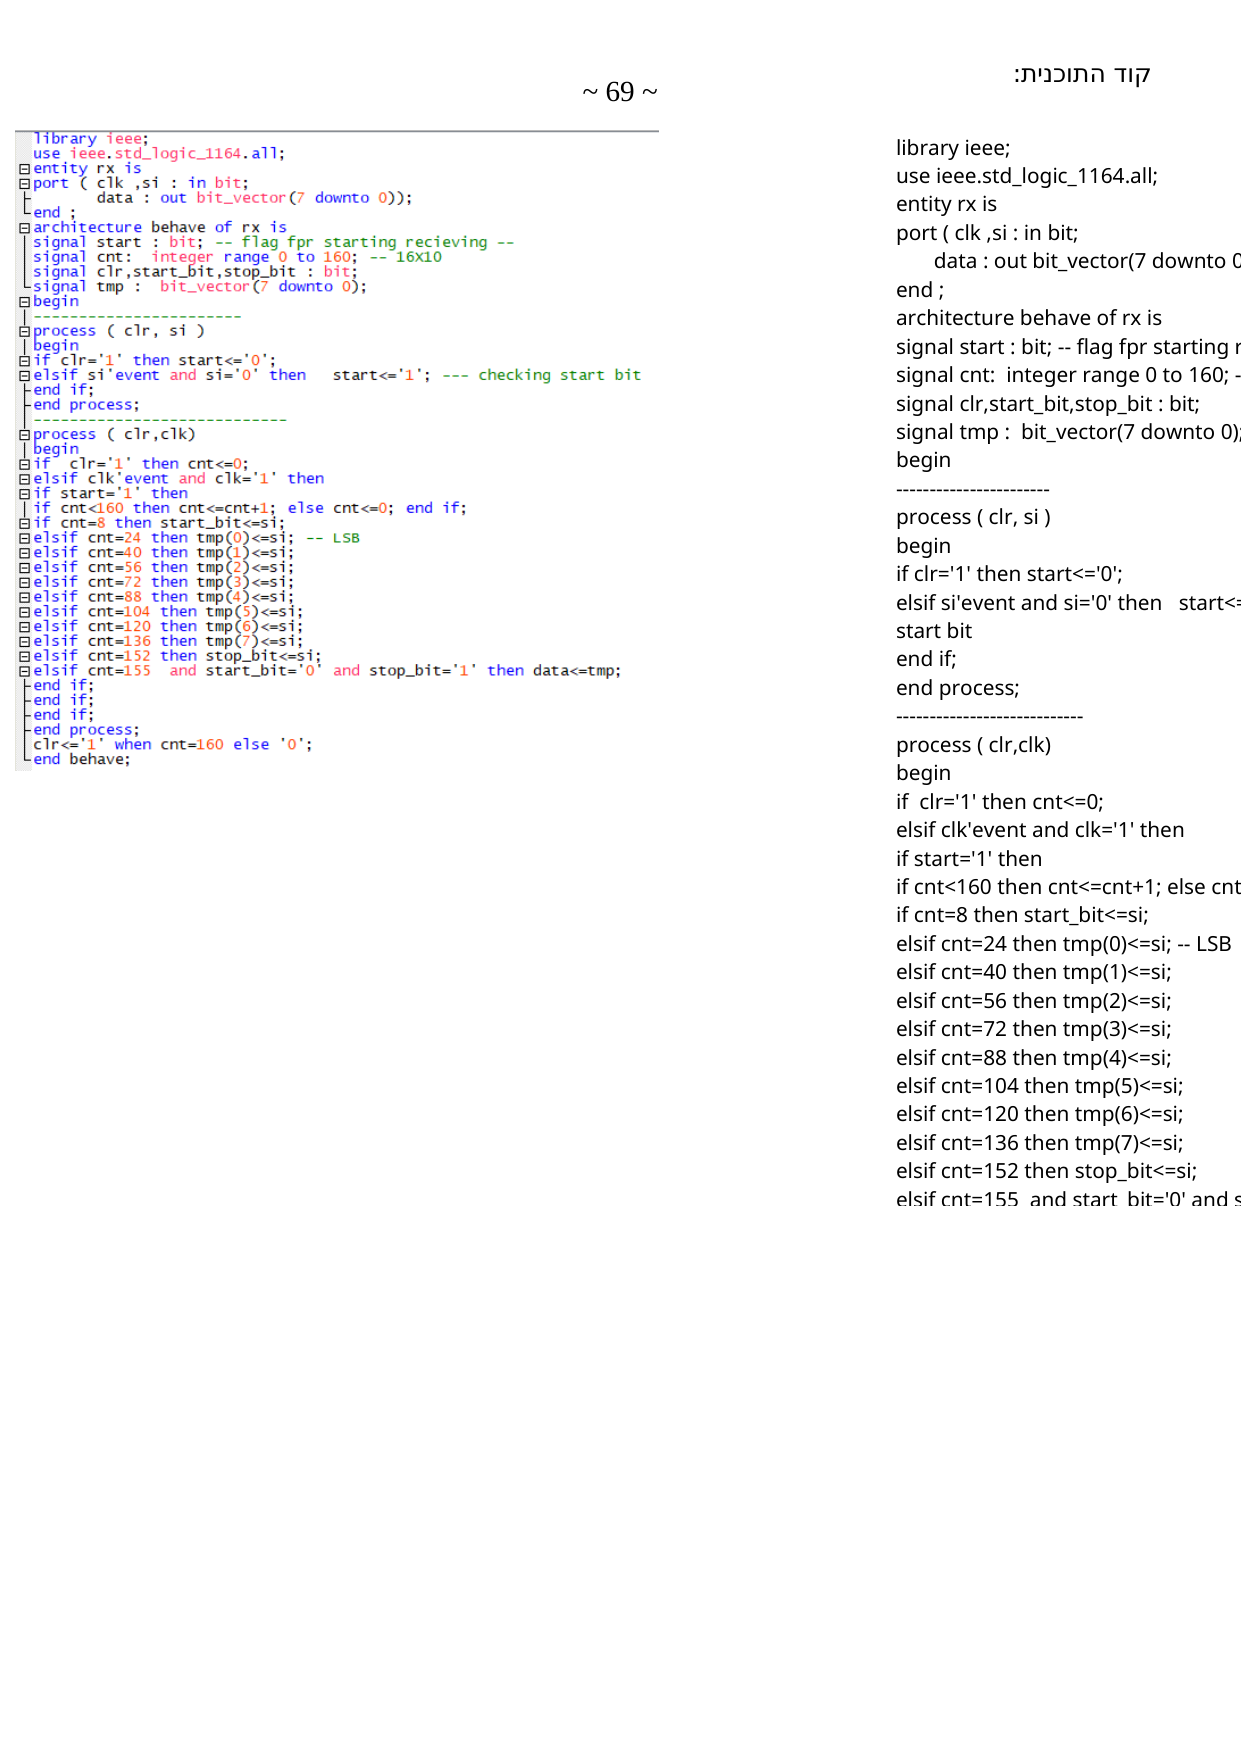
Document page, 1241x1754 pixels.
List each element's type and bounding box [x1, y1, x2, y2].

picture [15, 130, 659, 771]
